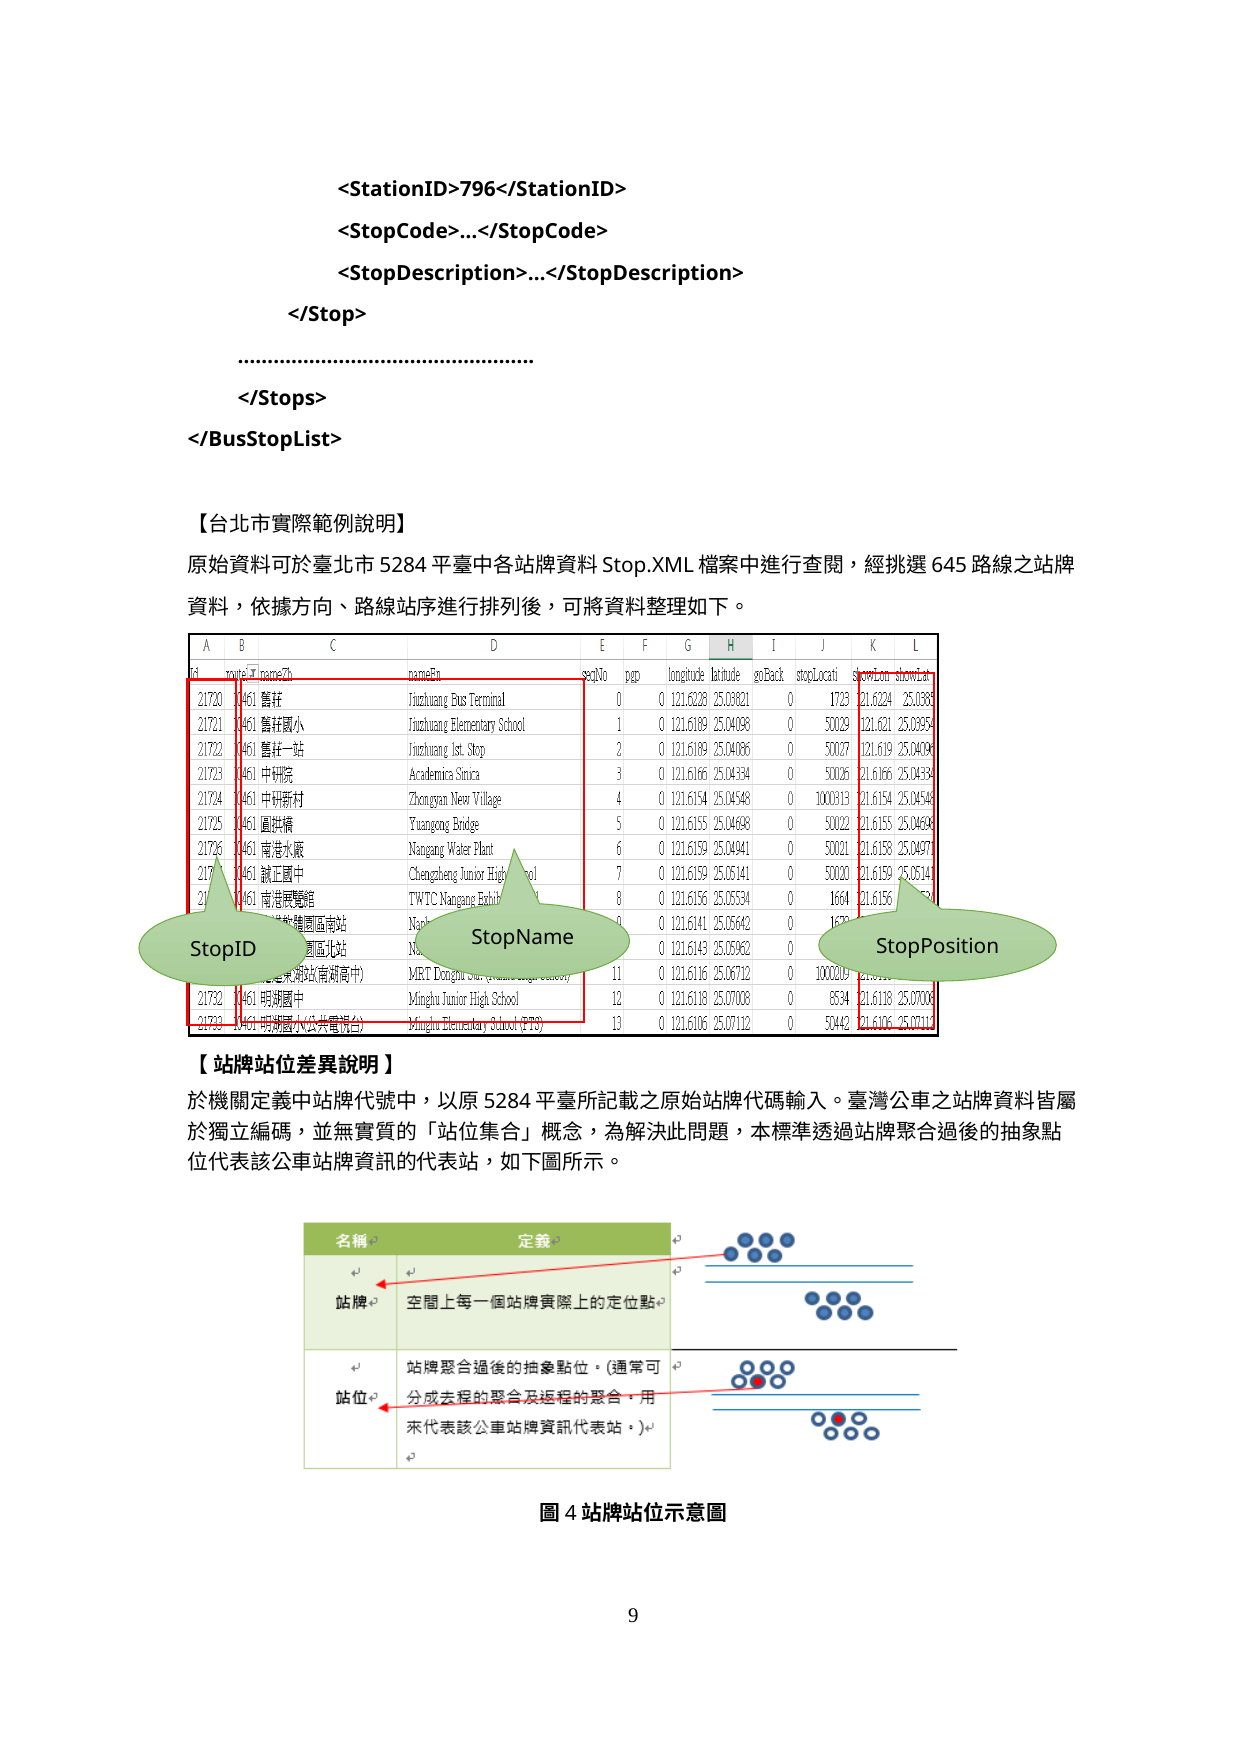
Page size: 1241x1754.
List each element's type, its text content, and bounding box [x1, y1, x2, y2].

picture [860, 674, 933, 916]
picture [190, 635, 937, 1034]
text 於機關定義中站牌代號中，以原5284平臺所記載之原始站牌代碼輸入。臺灣公車之站牌資料皆屬於獨立編碼，並無實質的「站位集合」概念，為解決此問題，本標準透過站牌聚合過後的抽象點位代表該公車站牌資訊的代表站，如下圖所示。 [187, 1084, 1078, 1175]
text </Stop> [187, 293, 1078, 334]
text <StopDescription>…</StopDescription> [287, 251, 1078, 293]
text </BusStopList> [187, 418, 1078, 459]
picture [190, 681, 235, 912]
text <StationID>796</StationID> [287, 168, 1078, 209]
picture [860, 974, 933, 1027]
text <StopCode>…</StopCode> [287, 209, 1078, 251]
text ………………………………………….. [187, 334, 1078, 376]
picture [242, 680, 583, 1021]
text 【台北市實際範例說明】 [187, 501, 1078, 543]
text 原始資料可於臺北市5284平臺中各站牌資料Stop.XML檔案中進行查閱，經挑選645路線之站牌資料，依據方向、路線站序進行排列後，可將資料整理如下。 [187, 543, 1078, 626]
picture [190, 984, 235, 1024]
text 圖 4 站牌站位示意圖 [187, 1496, 1078, 1526]
picture [290, 1204, 976, 1478]
text 【 站牌站位差異說明 】 [187, 1043, 1078, 1084]
text </Stops> [187, 376, 1078, 418]
